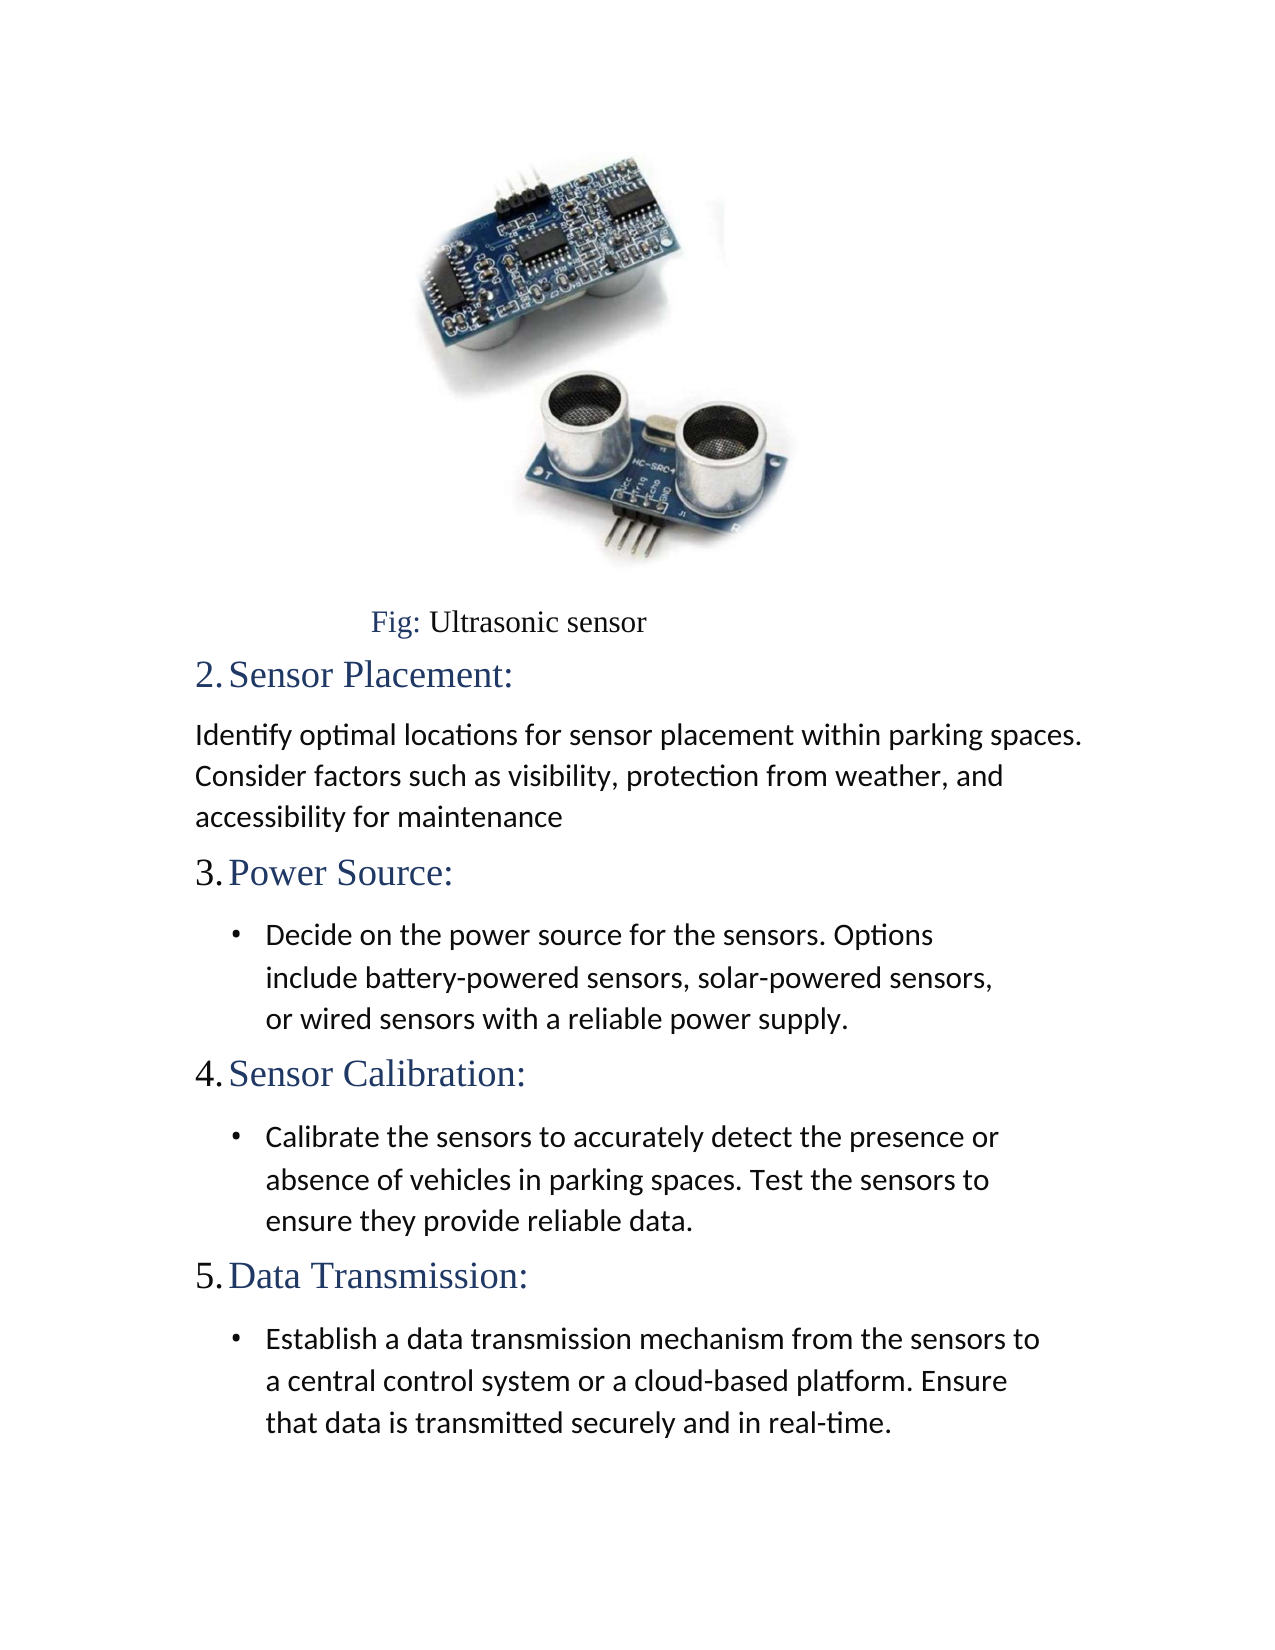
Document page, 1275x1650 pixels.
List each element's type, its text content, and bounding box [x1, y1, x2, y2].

picture [410, 152, 801, 572]
subtitle Sensor Placement: [195, 652, 1231, 696]
text Fig: Ultrasonic sensor [371, 603, 1231, 639]
subtitle Data Transmission: [195, 1253, 1231, 1297]
list Establish a data transmission mechanism from the sensors to a central control system or a cloud-based platform. Ensure that data is transmitted securely and in real-time. [230, 1316, 1056, 1441]
list Decide on the power source for the sensors. Options include battery-powered sensors, solar-powered sensors, or wired sensors with a reliable power supply. [230, 912, 1027, 1037]
subtitle Power Source: [195, 849, 1231, 893]
text Identify optimal locations for sensor placement within parking spaces. Consider factors such as visibility, protection from weather, and accessibility for maintenance [195, 715, 1116, 835]
subtitle Sensor Calibration: [195, 1051, 1231, 1095]
list Calibrate the sensors to accurately detect the presence or absence of vehicles in parking spaces. Test the sensors to ensure they provide reliable data. [230, 1114, 1078, 1239]
